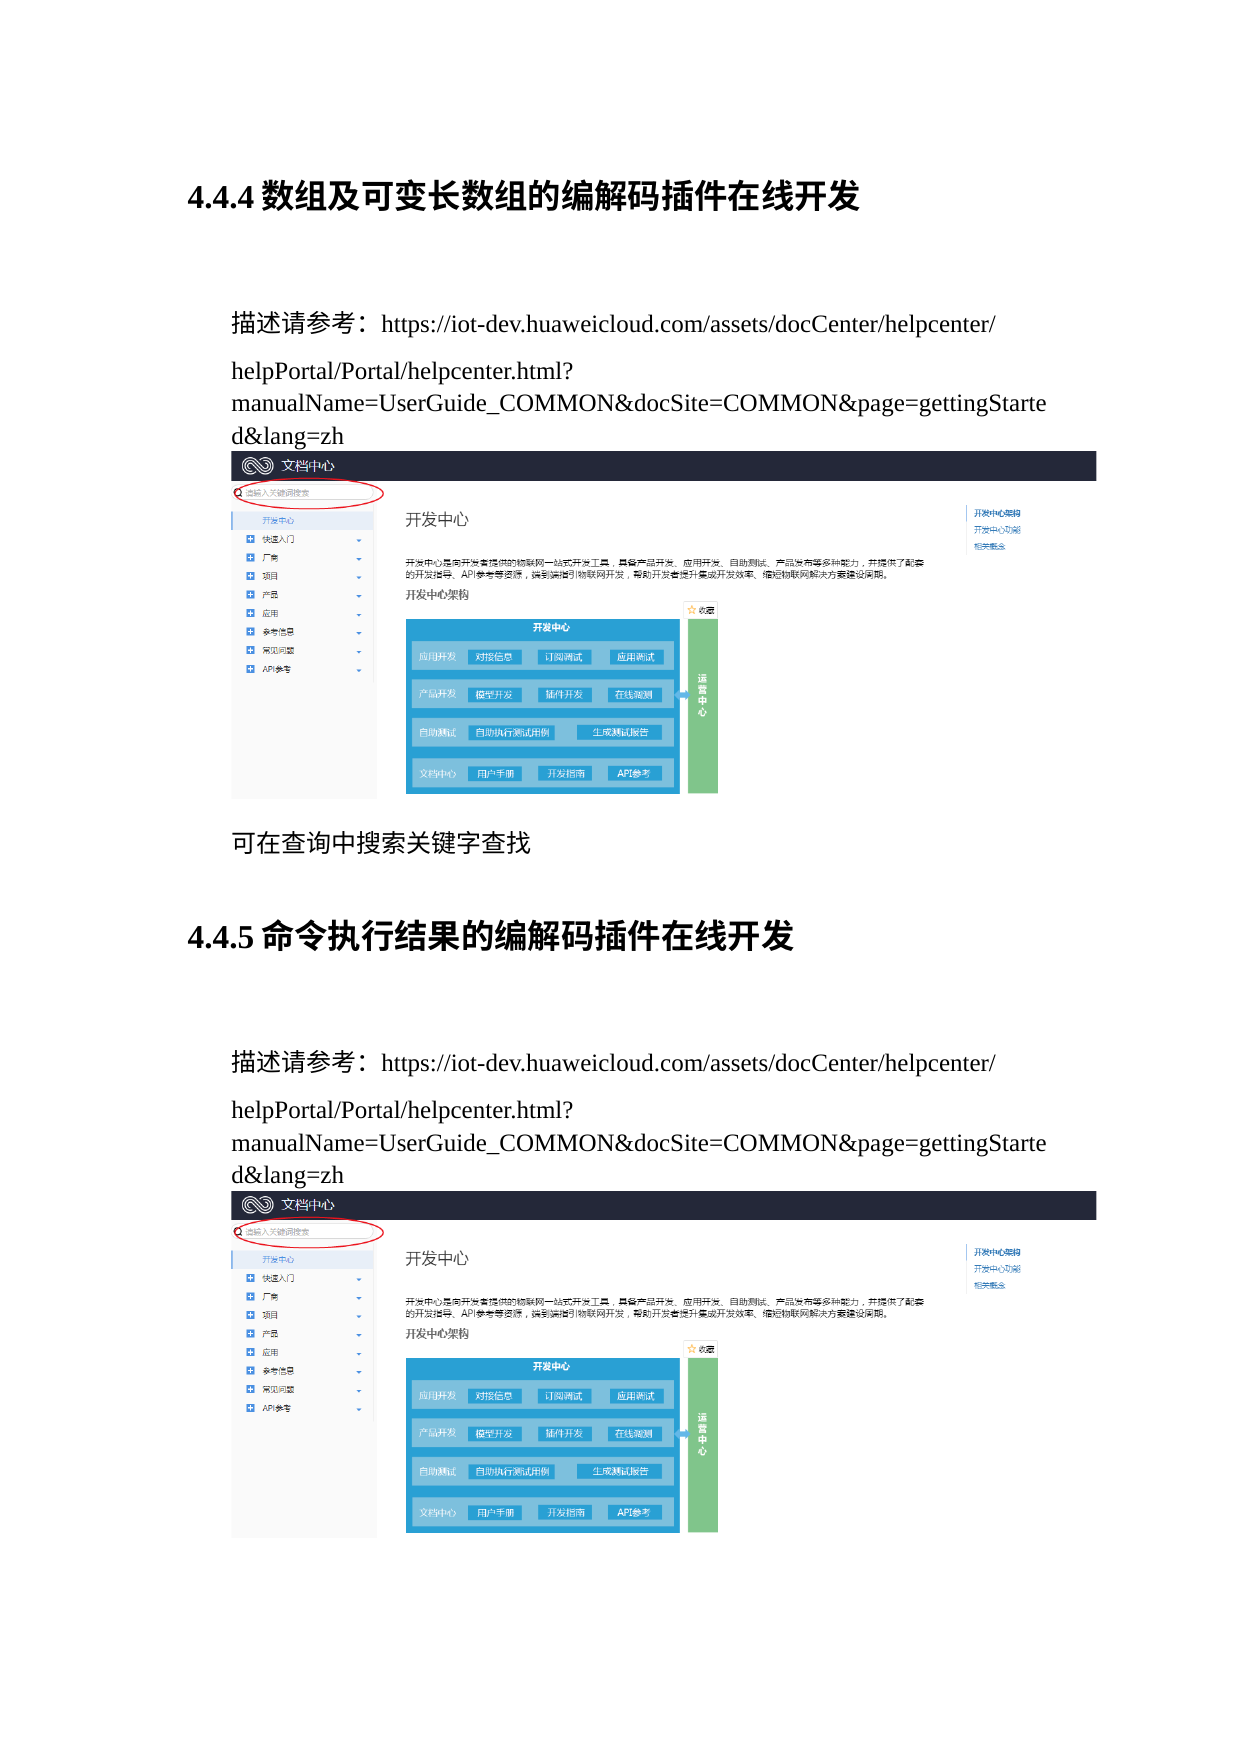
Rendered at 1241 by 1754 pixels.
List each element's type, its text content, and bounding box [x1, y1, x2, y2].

text 描述请参考：https://iot-dev.huaweicloud.com/assets/docCenter/helpcenter/helpPortal/Portal/helpcenter.html?manualName=UserGuide_COMMON&docSite=COMMON&page=gettingStarted&lang=zh [231, 289, 1053, 451]
picture [231, 1191, 1097, 1538]
text 描述请参考：https://iot-dev.huaweicloud.com/assets/docCenter/helpcenter/helpPortal/Portal/helpcenter.html?manualName=UserGuide_COMMON&docSite=COMMON&page=gettingStarted&lang=zh [231, 1028, 1053, 1191]
subtitle 4.4.4数组及可变长数组的编解码插件在线开发 [187, 162, 1053, 227]
text 可在查询中搜索关键字查找 [187, 809, 1053, 874]
subtitle 4.4.5命令执行结果的编解码插件在线开发 [187, 901, 1053, 966]
picture [231, 451, 1097, 799]
